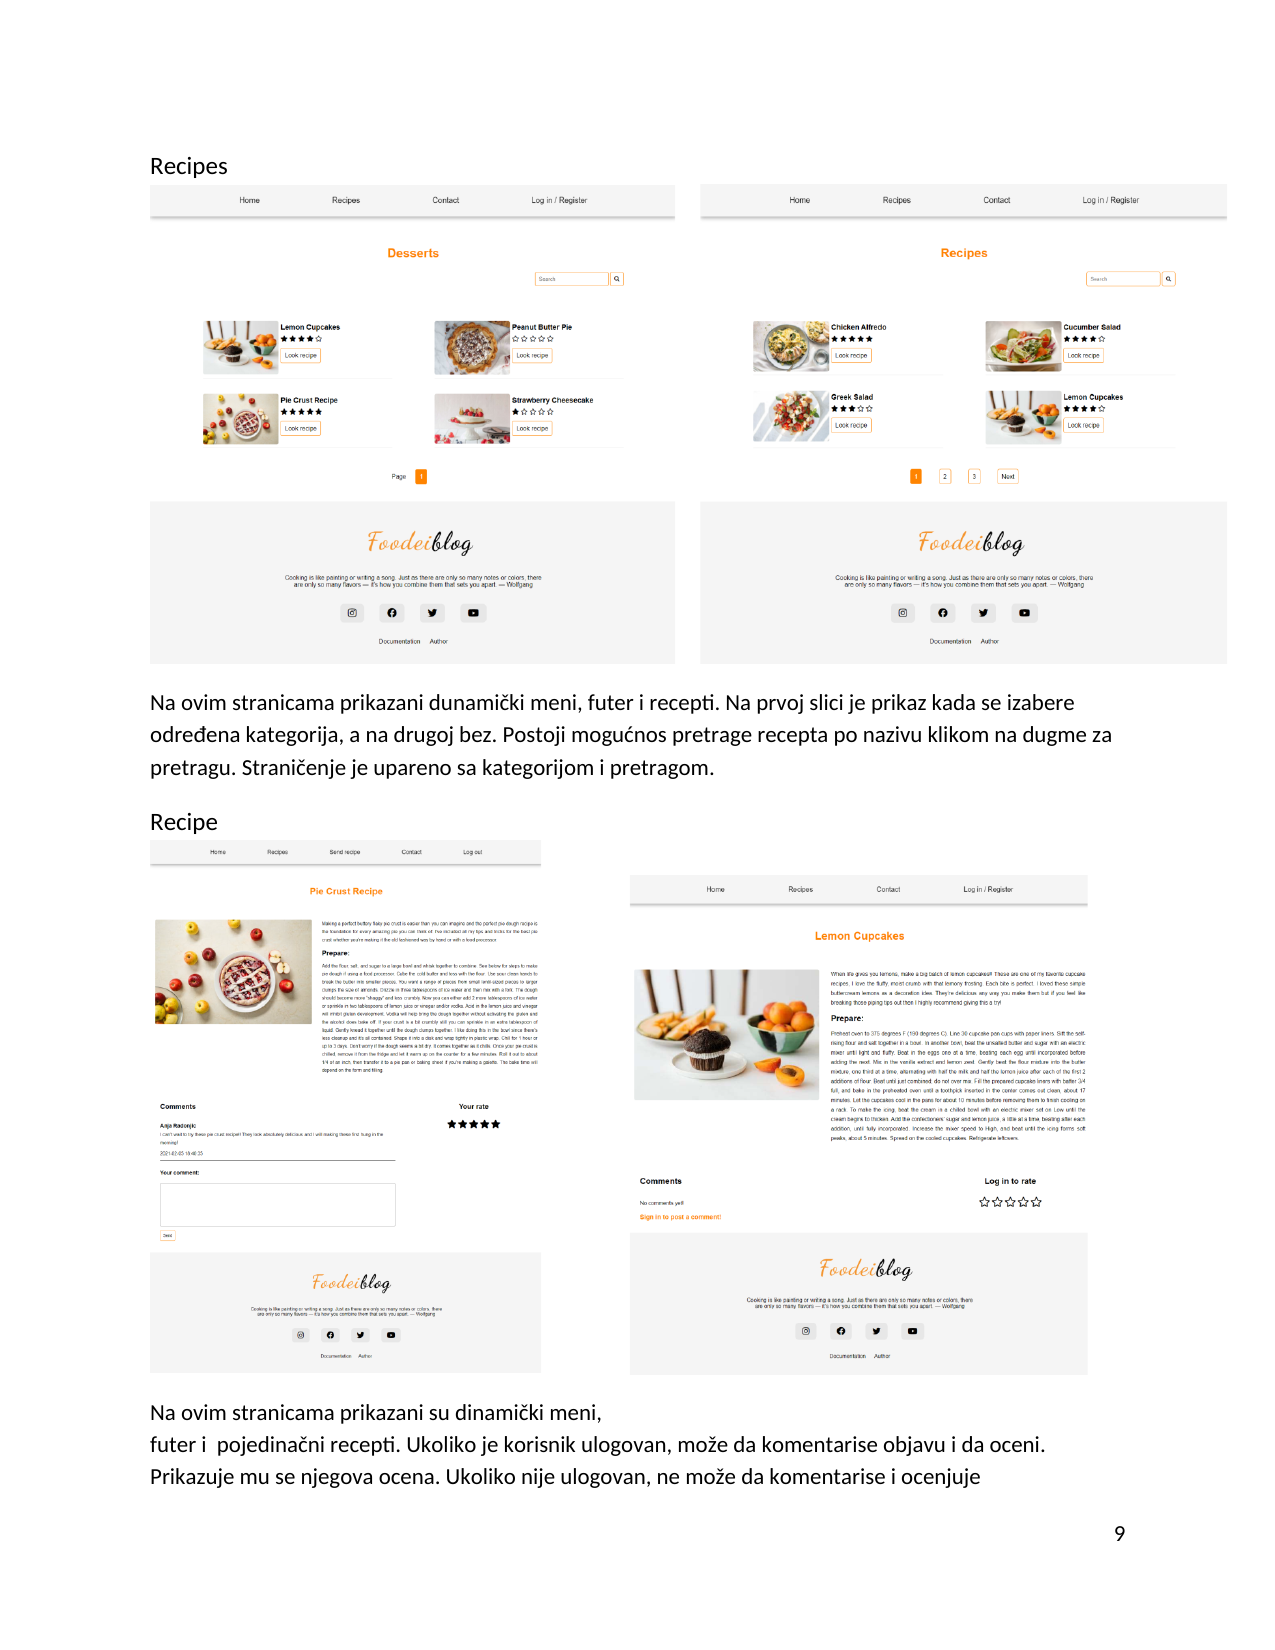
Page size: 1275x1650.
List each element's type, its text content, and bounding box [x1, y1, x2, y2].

picture [150, 185, 676, 664]
picture [700, 184, 1228, 664]
text Na ovim stranicama prikazani dunamički meni, futer i recepti. Na prvoj slici je prikaz kada se izabere određena kategorija, a na drugoj bez. Postoji mogućnos pretrage recepta po nazivu klikom na dugme za pretragu. Straničenje je upareno sa kategorijom i pretragom. [150, 688, 1125, 781]
picture [150, 840, 542, 1373]
text Na ovim stranicama prikazani su dinamički meni, futer i pojedinačni recepti. Ukoliko je korisnik ulogovan, može da komentarise objavu i da oceni. Prikazuje mu se njegova ocena. Ukoliko nije ulogovan, ne može da komentarise i ocenjuje [150, 1398, 1125, 1490]
picture [628, 875, 1088, 1373]
subtitle Recipes [150, 150, 1125, 181]
subtitle Recipe [150, 806, 1125, 836]
